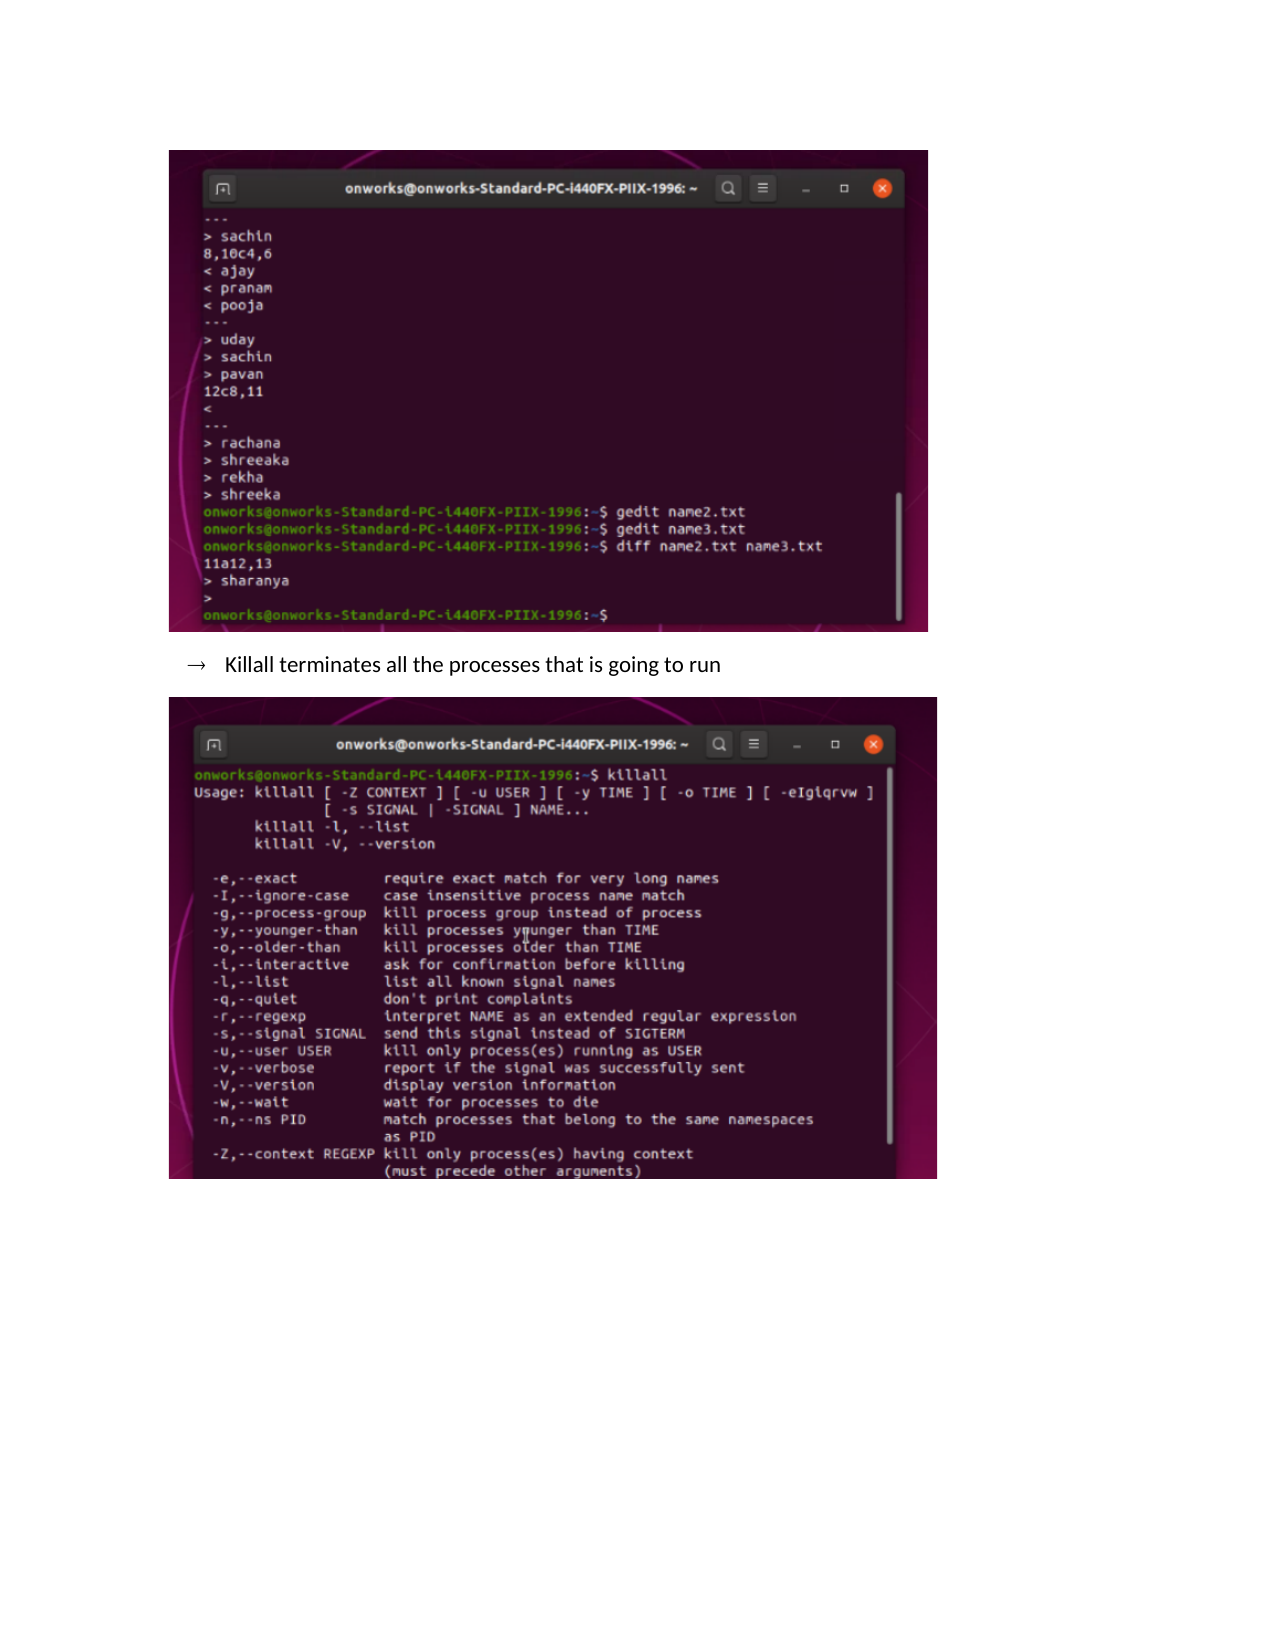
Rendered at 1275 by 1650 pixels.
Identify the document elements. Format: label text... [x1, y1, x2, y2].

list Killall terminates all the processes that is going to run [187, 650, 1125, 678]
